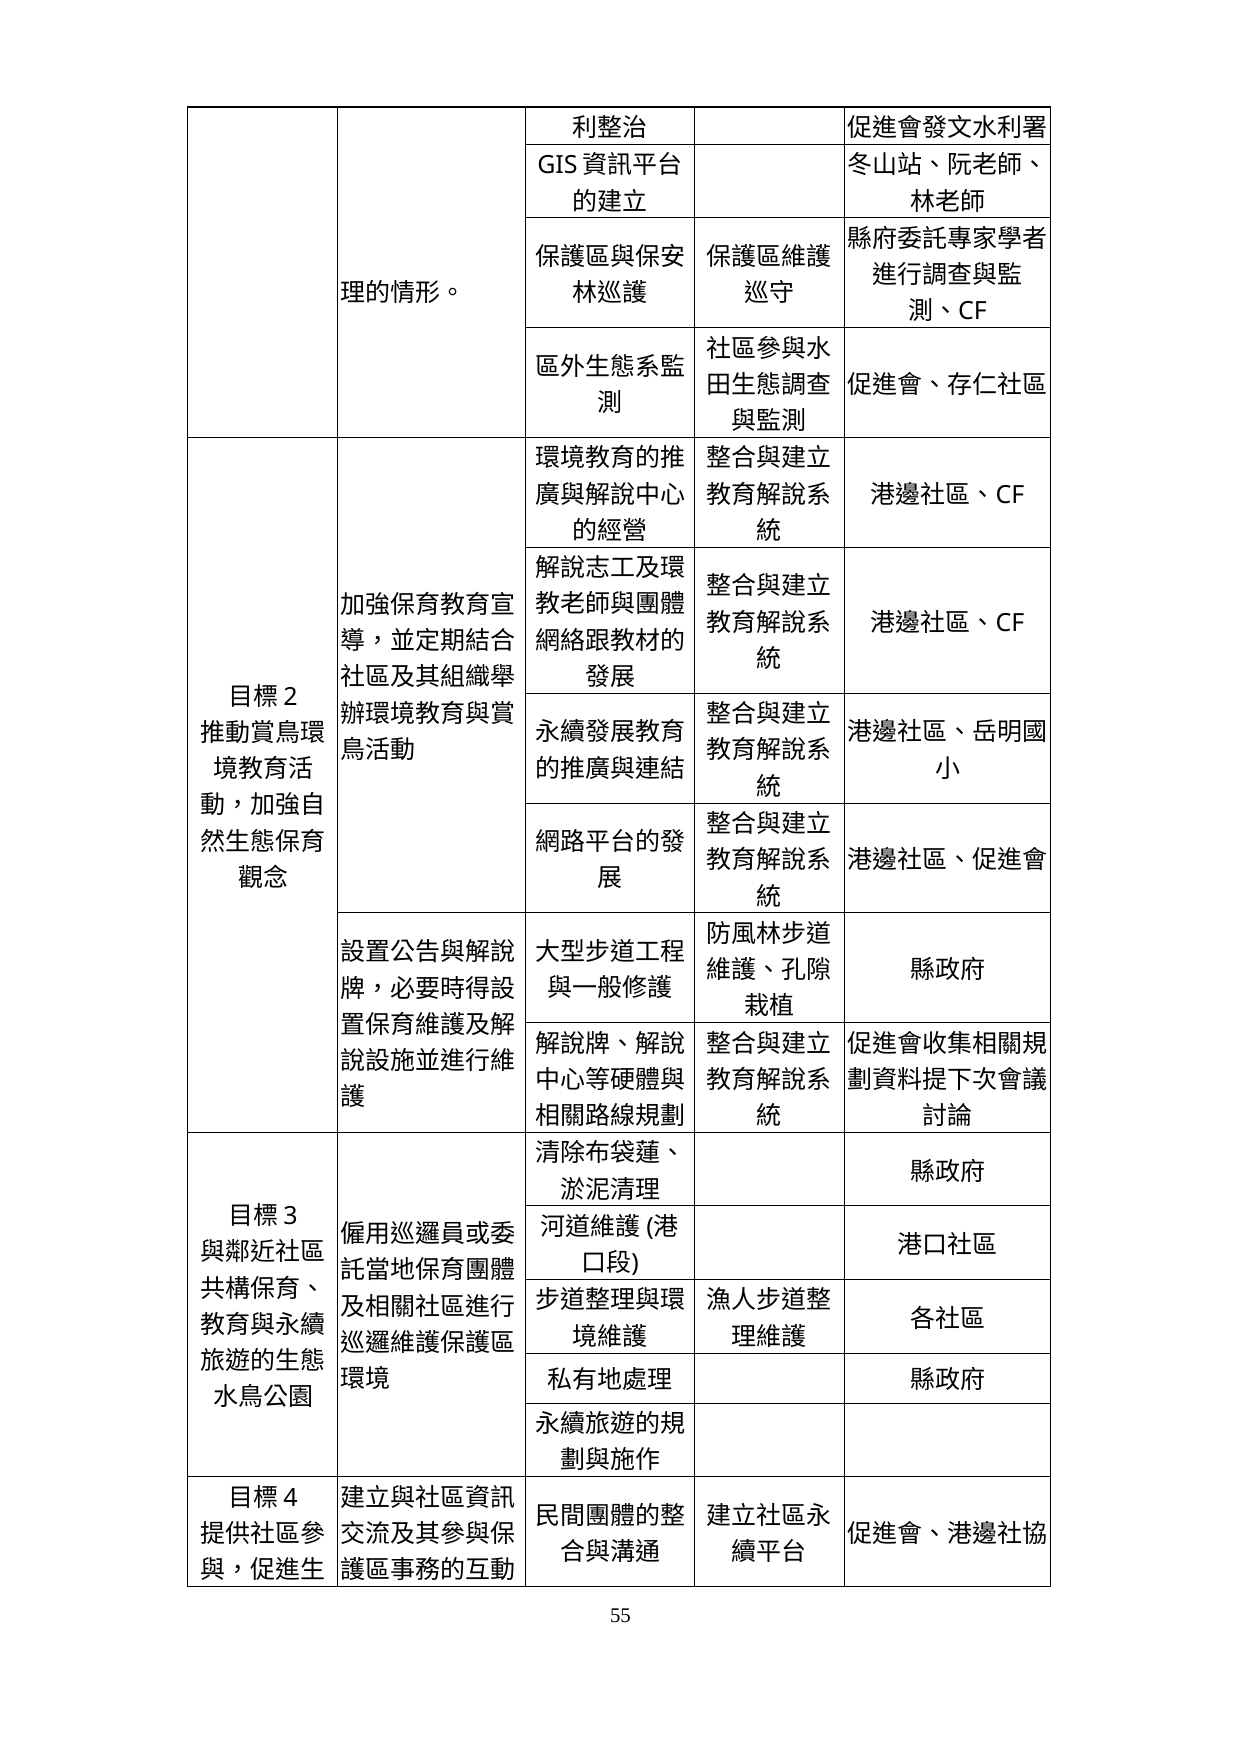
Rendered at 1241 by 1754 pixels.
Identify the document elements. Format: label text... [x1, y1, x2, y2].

table_cell 永續旅遊的規劃與施作 [526, 1404, 694, 1476]
table_cell 促進會、存仁社區 [845, 328, 1050, 437]
table_cell 縣政府 [845, 1354, 1050, 1402]
table_cell 環境教育的推廣與解說中心的經營 [526, 438, 694, 547]
table_cell 區外生態系監測 [526, 328, 694, 437]
table_cell [695, 1404, 844, 1476]
table_cell 縣政府 [845, 1133, 1050, 1205]
table_cell [695, 1354, 844, 1402]
table_cell 大型步道工程與一般修護 [526, 913, 694, 1022]
table_cell 目標2 推動賞鳥環境教育活動，加強自然生態保育觀念 [188, 438, 337, 1132]
table_cell 整合與建立教育解說系統 [695, 438, 844, 547]
table_cell 目標3 與鄰近社區共構保育、教育與永續旅遊的生態水鳥公園 [188, 1133, 337, 1476]
table_cell 水文監測與水利整治 [526, 108, 694, 144]
table_cell 港邊社區、CF [845, 438, 1050, 547]
table_cell 加強保育教育宣導，並定期結合社區及其組織舉辦環境教育與賞鳥活動 [338, 438, 525, 912]
table_cell 清除布袋蓮、淤泥清理 [526, 1133, 694, 1205]
table_cell 網路平台的發展 [526, 804, 694, 912]
table_cell 漁人步道整理維護 [695, 1280, 844, 1352]
table_cell 港邊社區、促進會 [845, 804, 1050, 912]
table_cell 河道維護 (港口段) [526, 1206, 694, 1279]
table_cell 縣府委託專家學者進行調查與監測、CF [845, 218, 1050, 327]
table_cell [695, 1206, 844, 1279]
table_cell 保護區維護巡守 [695, 218, 844, 327]
table_cell 整合與建立教育解說系統 [695, 694, 844, 802]
table_cell 促進會收集相關規劃資料提下次會議討論 [845, 1023, 1050, 1132]
table_cell 步道整理與環境維護 [526, 1280, 694, 1352]
table_cell 私有地處理 [526, 1354, 694, 1402]
table_cell 防風林步道維護、孔隙栽植 [695, 913, 844, 1022]
table_cell 整合與建立教育解說系統 [695, 804, 844, 912]
table_cell [695, 108, 844, 144]
table_cell 民間團體的整合與溝通 [526, 1477, 694, 1586]
table_cell 冬山站、阮老師、林老師 [845, 145, 1050, 217]
table_cell 保護區與保安林巡護 [526, 218, 694, 327]
table_cell 港邊社區、CF [845, 548, 1050, 693]
table_cell [845, 1404, 1050, 1476]
table_cell 僱用巡邏員或委託當地保育團體及相關社區進行巡邏維護保護區環境 [338, 1133, 525, 1476]
table_cell [695, 1133, 844, 1205]
table_cell 解說牌、解說中心等硬體與相關路線規劃 [526, 1023, 694, 1132]
table_cell 整合與建立教育解說系統 [695, 548, 844, 693]
table_cell 促進會、港邊社協 [845, 1477, 1050, 1586]
table_cell 社區參與水田生態調查與監測 [695, 328, 844, 437]
table_cell 縣政府 [845, 913, 1050, 1022]
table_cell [188, 1477, 337, 1586]
table_cell GIS資訊平台的建立 [526, 145, 694, 217]
table_cell 港口社區 [845, 1206, 1050, 1279]
table_cell [695, 145, 844, 217]
table_cell 整合與建立教育解說系統 [695, 1023, 844, 1132]
table_cell 港邊社區、岳明國小 [845, 694, 1050, 802]
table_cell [338, 1477, 525, 1586]
table_cell 永續發展教育的推廣與連結 [526, 694, 694, 802]
table_cell 建立社區永續平台 [695, 1477, 844, 1586]
table_cell 設置公告與解說牌，必要時得設置保育維護及解說設施並進行維護 [338, 913, 525, 1132]
table_cell 解說志工及環教老師與團體網絡跟教材的發展 [526, 548, 694, 693]
table_cell 研討會討論議題、促進會發文水利署 [845, 108, 1050, 144]
table_cell 各社區 [845, 1280, 1050, 1352]
